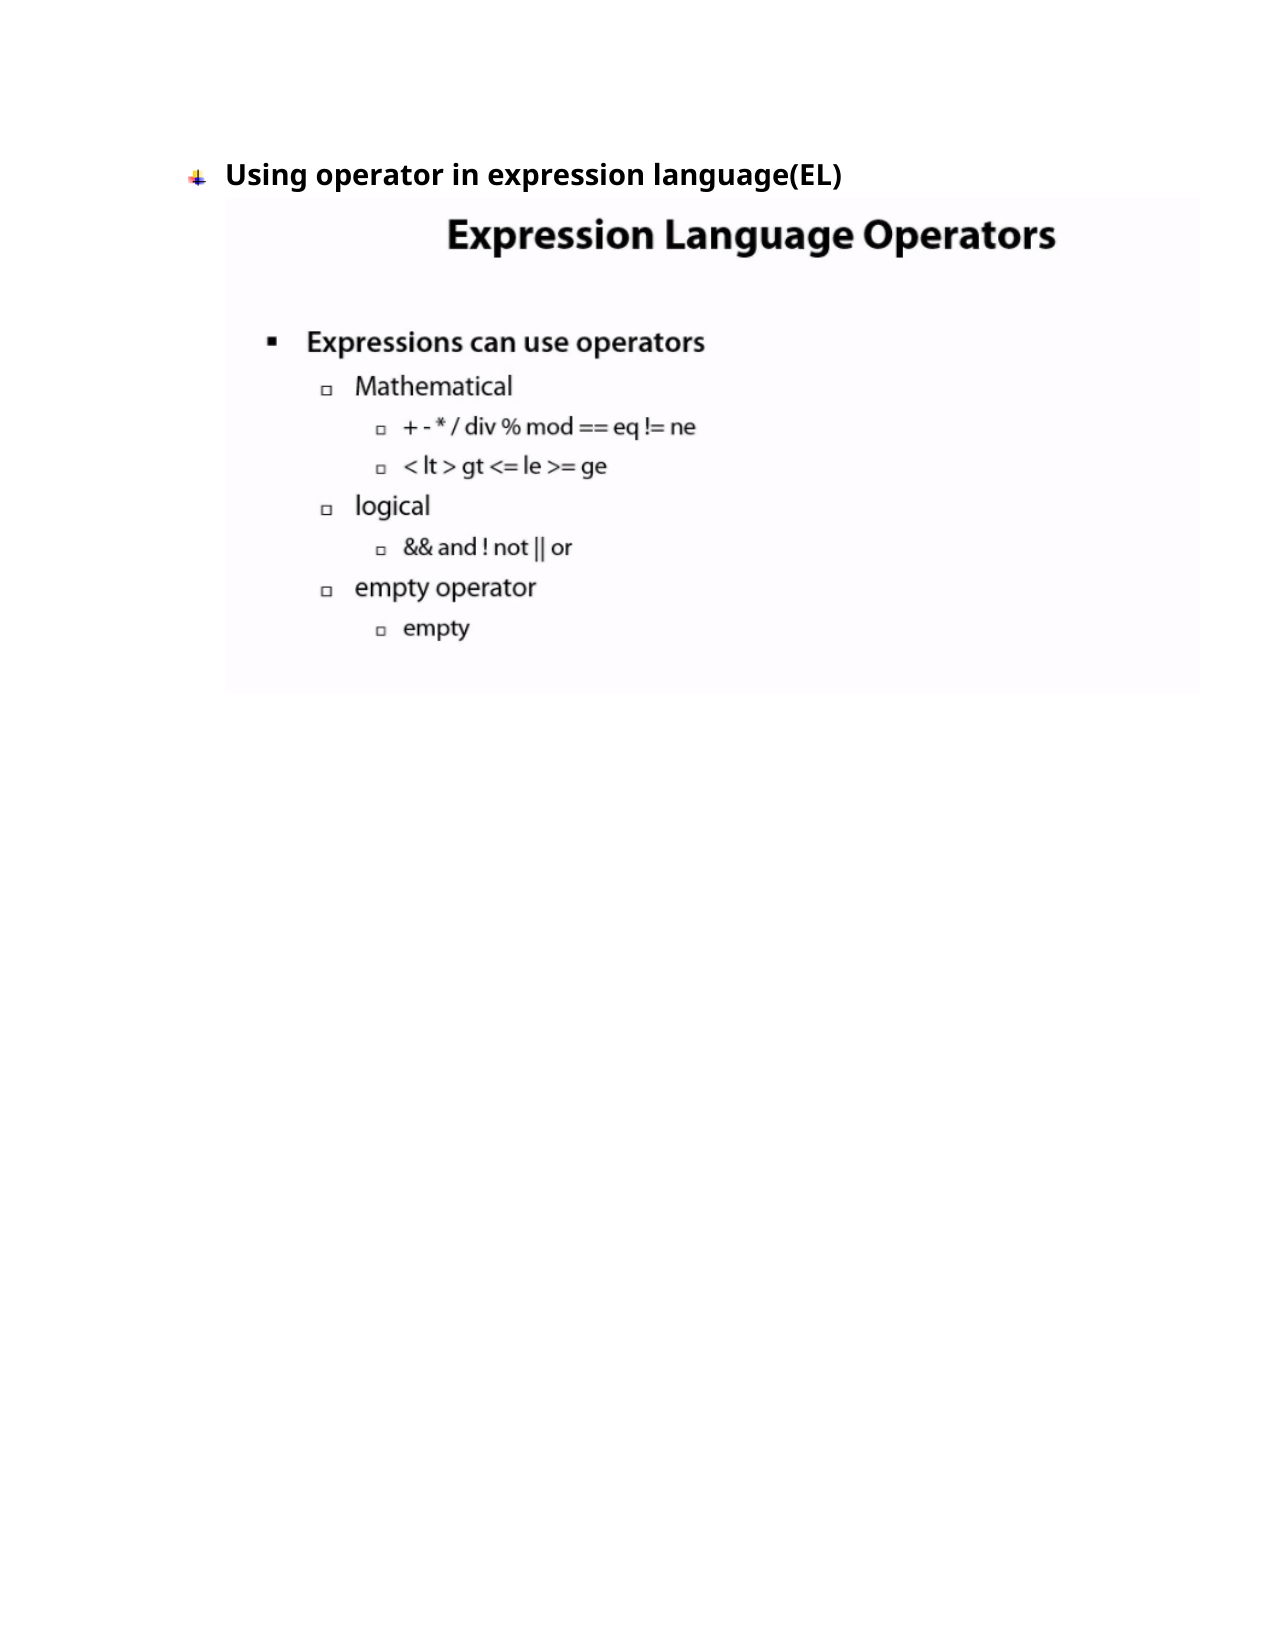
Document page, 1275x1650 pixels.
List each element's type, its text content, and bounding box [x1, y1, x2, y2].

picture [225, 197, 1200, 693]
picture [188, 168, 206, 186]
subtitle Using operator in expression language(EL) [187, 154, 1125, 194]
